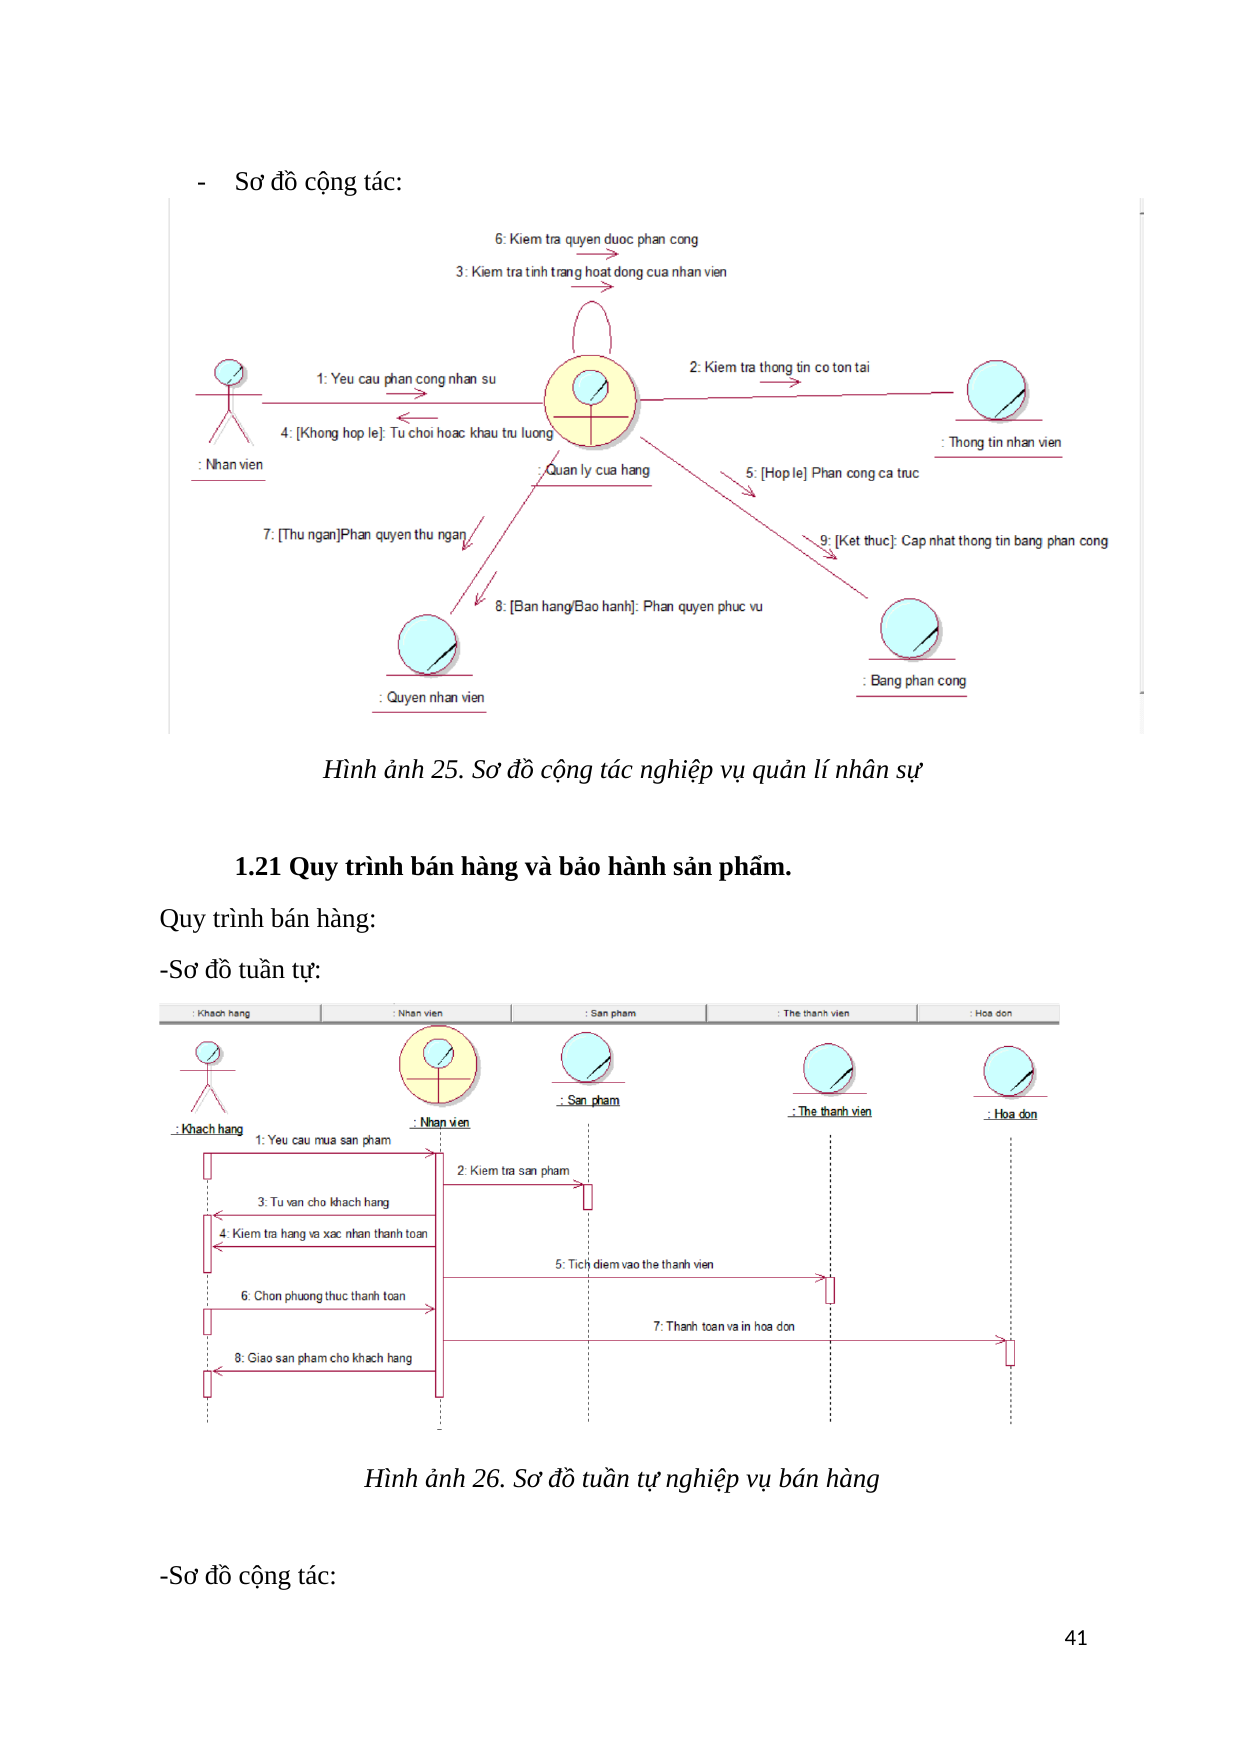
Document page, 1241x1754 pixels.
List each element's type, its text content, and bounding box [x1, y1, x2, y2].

text Hình ảnh 25. Sơ đồ cộng tác nghiệp vụ quản lí nhân sự [159, 753, 1087, 784]
text Quy trình bán hàng: [159, 903, 1087, 934]
picture [168, 198, 1144, 734]
text Hình ảnh 26. Sơ đồ tuần tự nghiệp vụ bán hàng [159, 1462, 1087, 1493]
text -Sơ đồ cộng tác: [159, 1559, 1087, 1590]
text Quy trình bán hàng và bảo hành sản phẩm. [234, 850, 1087, 881]
list Sơ đồ cộng tác: [197, 164, 1087, 196]
picture [159, 1003, 1060, 1444]
text -Sơ đồ tuần tự: [159, 953, 1087, 984]
